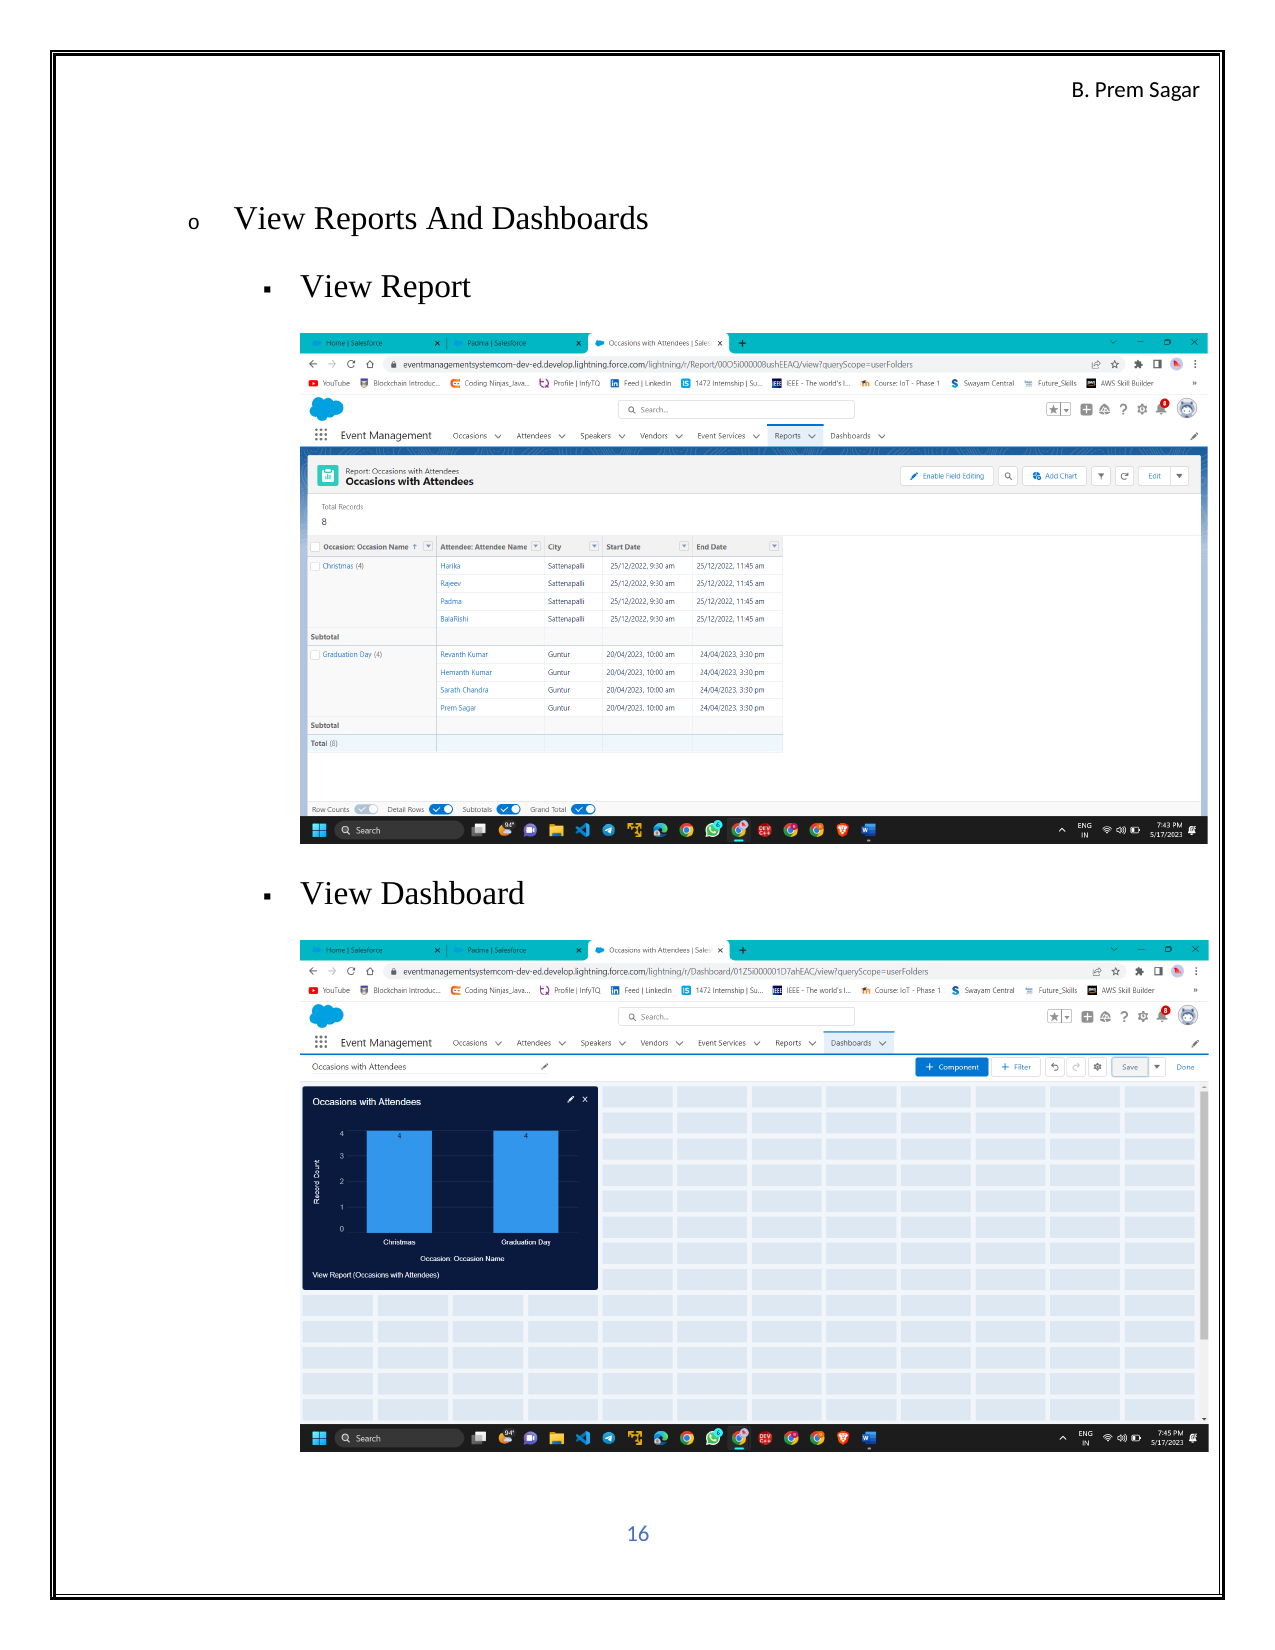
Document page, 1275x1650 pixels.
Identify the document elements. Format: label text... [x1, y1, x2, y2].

list View Dashboard [262, 873, 1200, 912]
picture [300, 940, 1209, 1452]
list View Report [262, 266, 1200, 304]
picture [300, 333, 1208, 844]
list View Reports And Dashboards [187, 198, 1200, 237]
